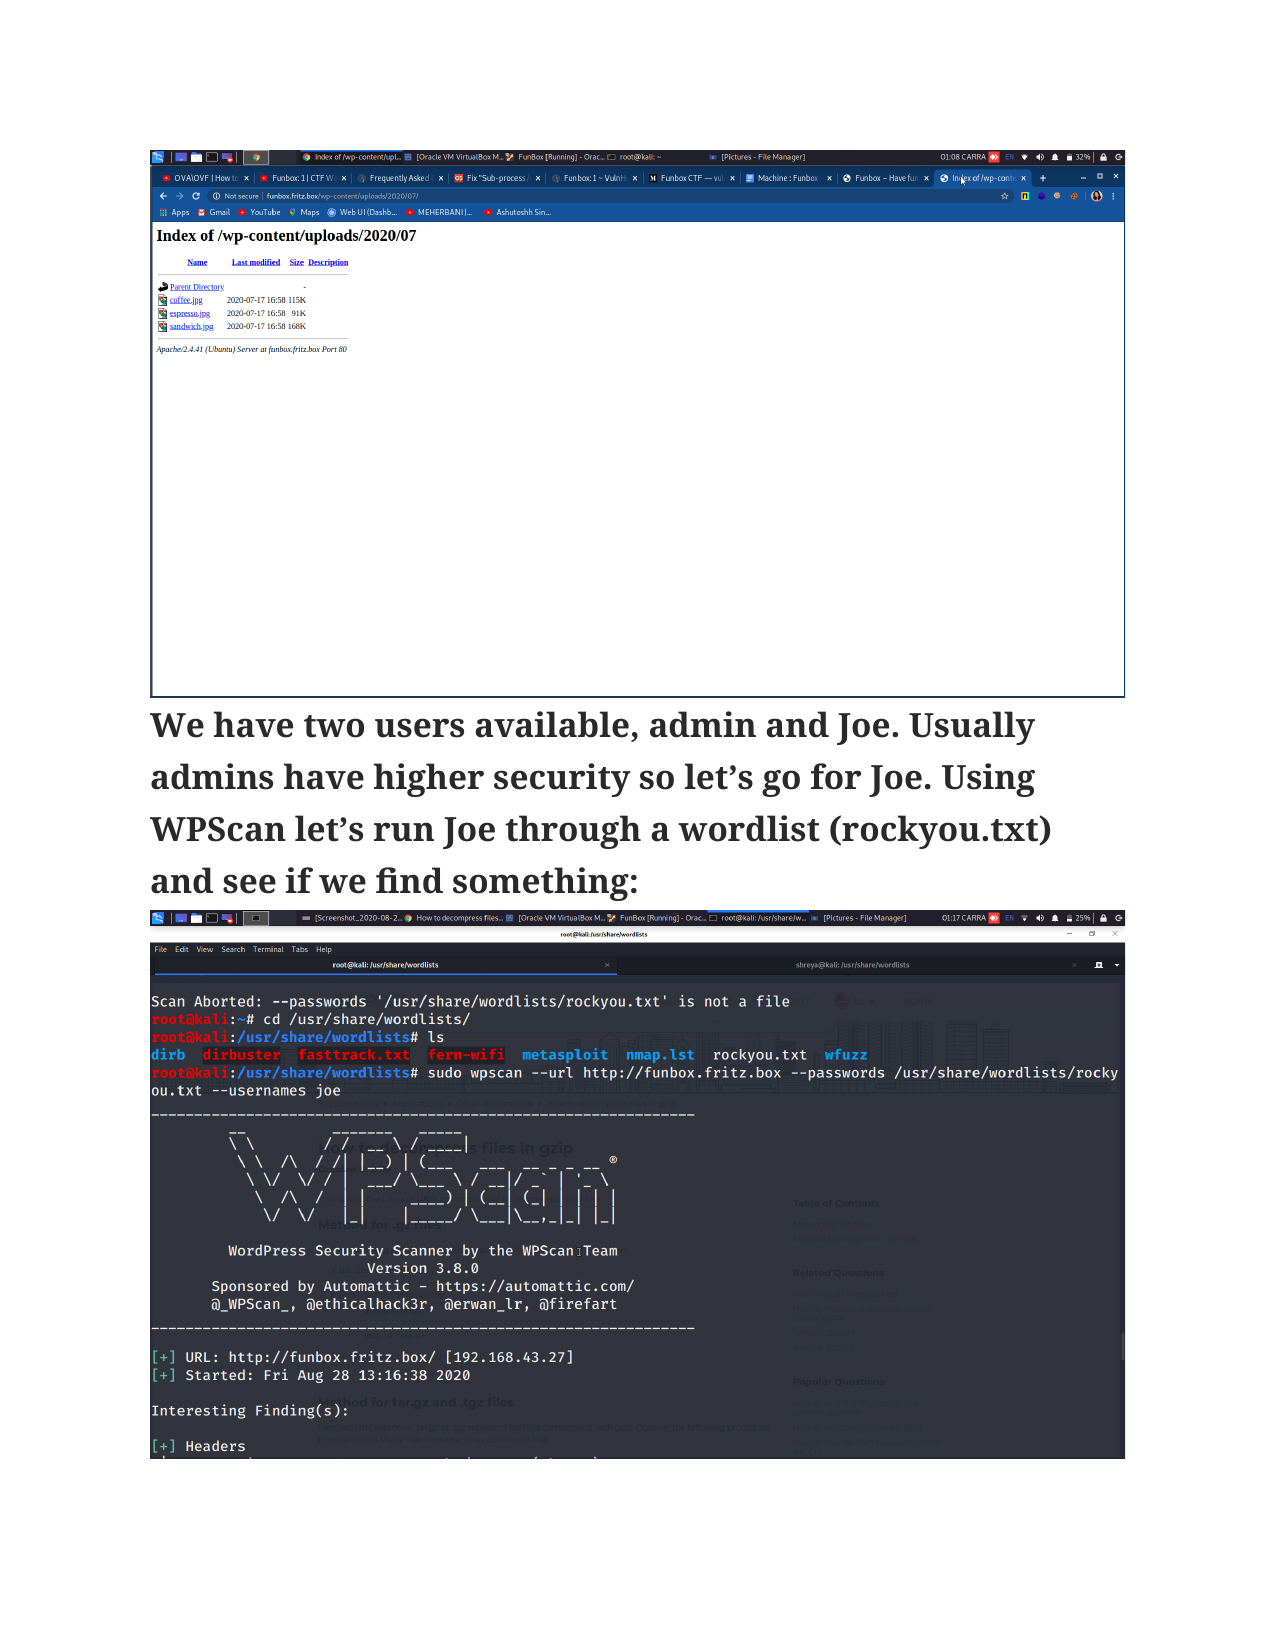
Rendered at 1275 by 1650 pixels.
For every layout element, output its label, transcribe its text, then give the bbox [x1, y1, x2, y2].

picture [150, 150, 1125, 698]
picture [150, 910, 1125, 1459]
text We have two users available, admin and Joe. Usually admins have higher security so let’s go for Joe. Using WPScan let’s run Joe through a wordlist (rockyou.txt) and see if we find something: [150, 702, 1125, 904]
